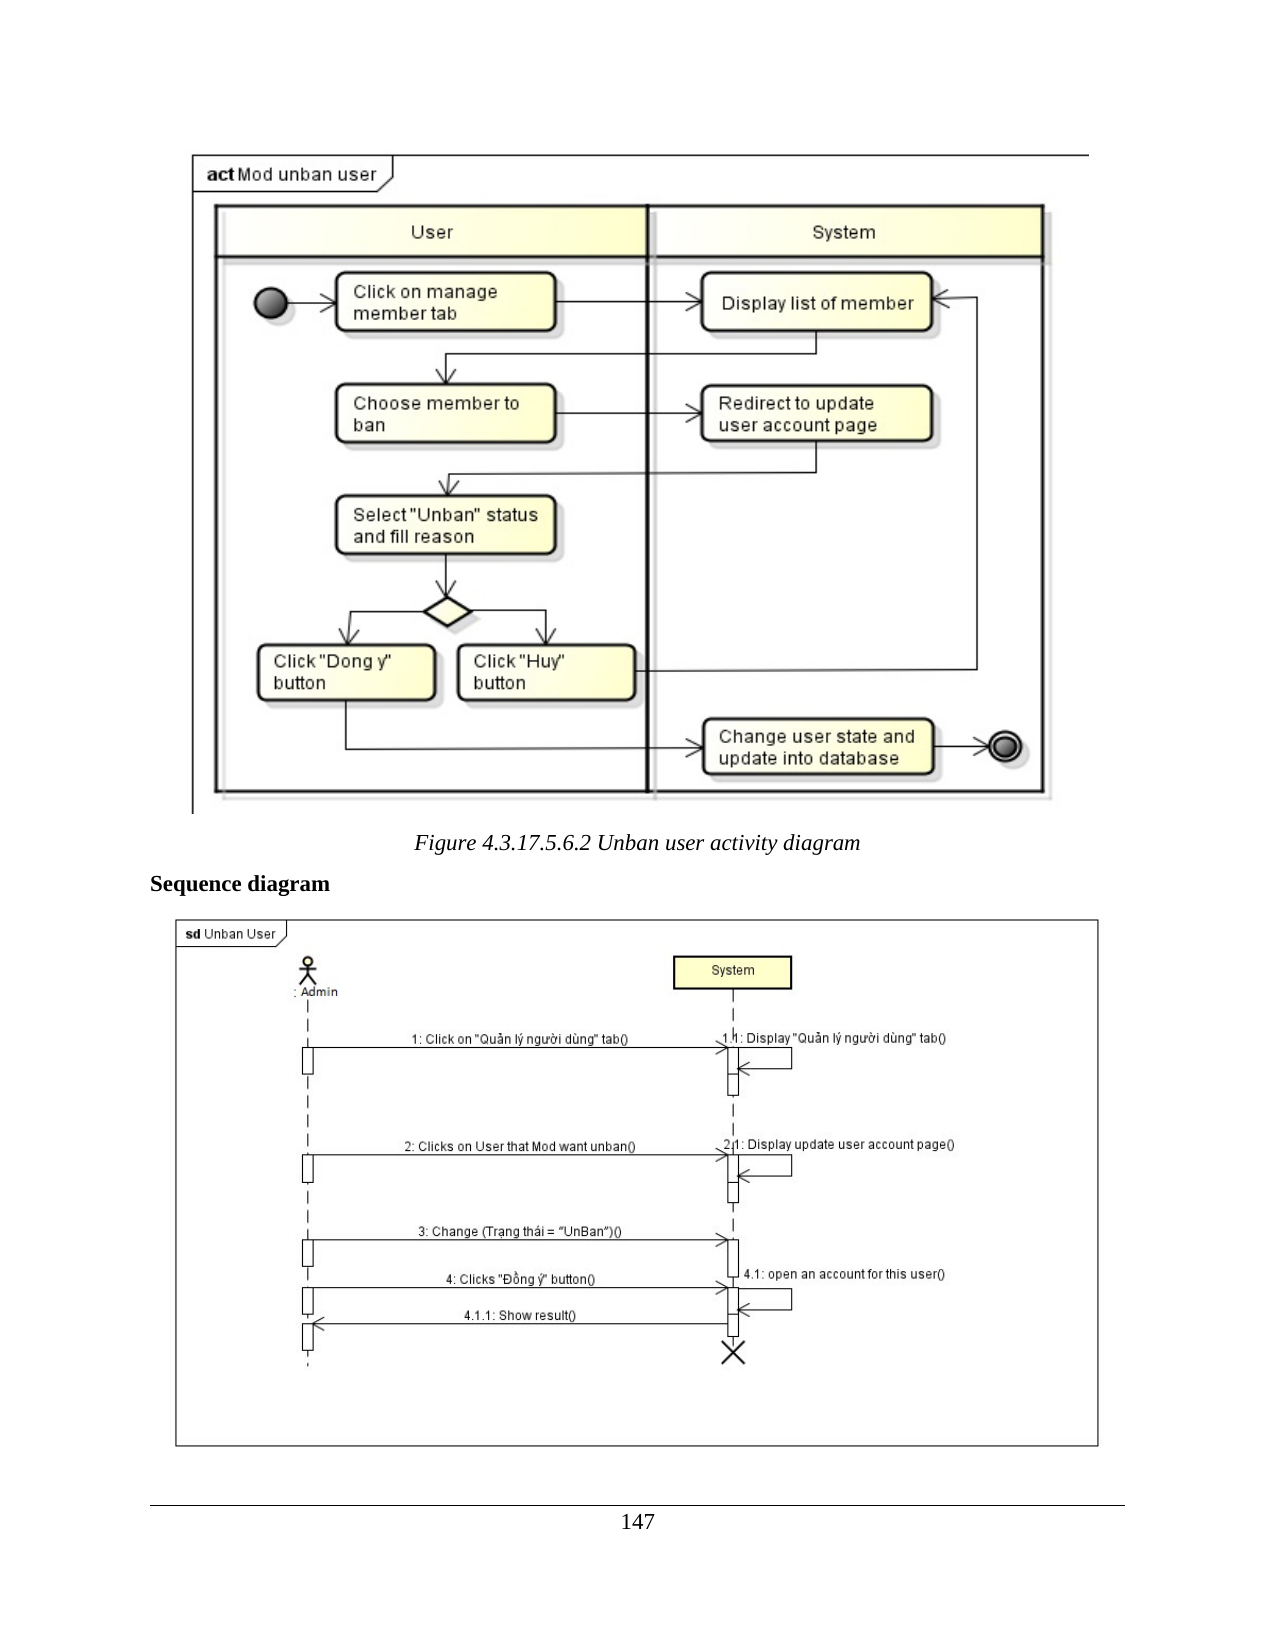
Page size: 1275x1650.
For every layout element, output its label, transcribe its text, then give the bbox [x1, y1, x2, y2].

picture [168, 911, 1107, 1455]
picture [186, 150, 1089, 814]
text Sequence diagram [150, 870, 1125, 896]
text Figure 4.3.17.5.6.2 Unban user activity diagram [150, 829, 1125, 855]
